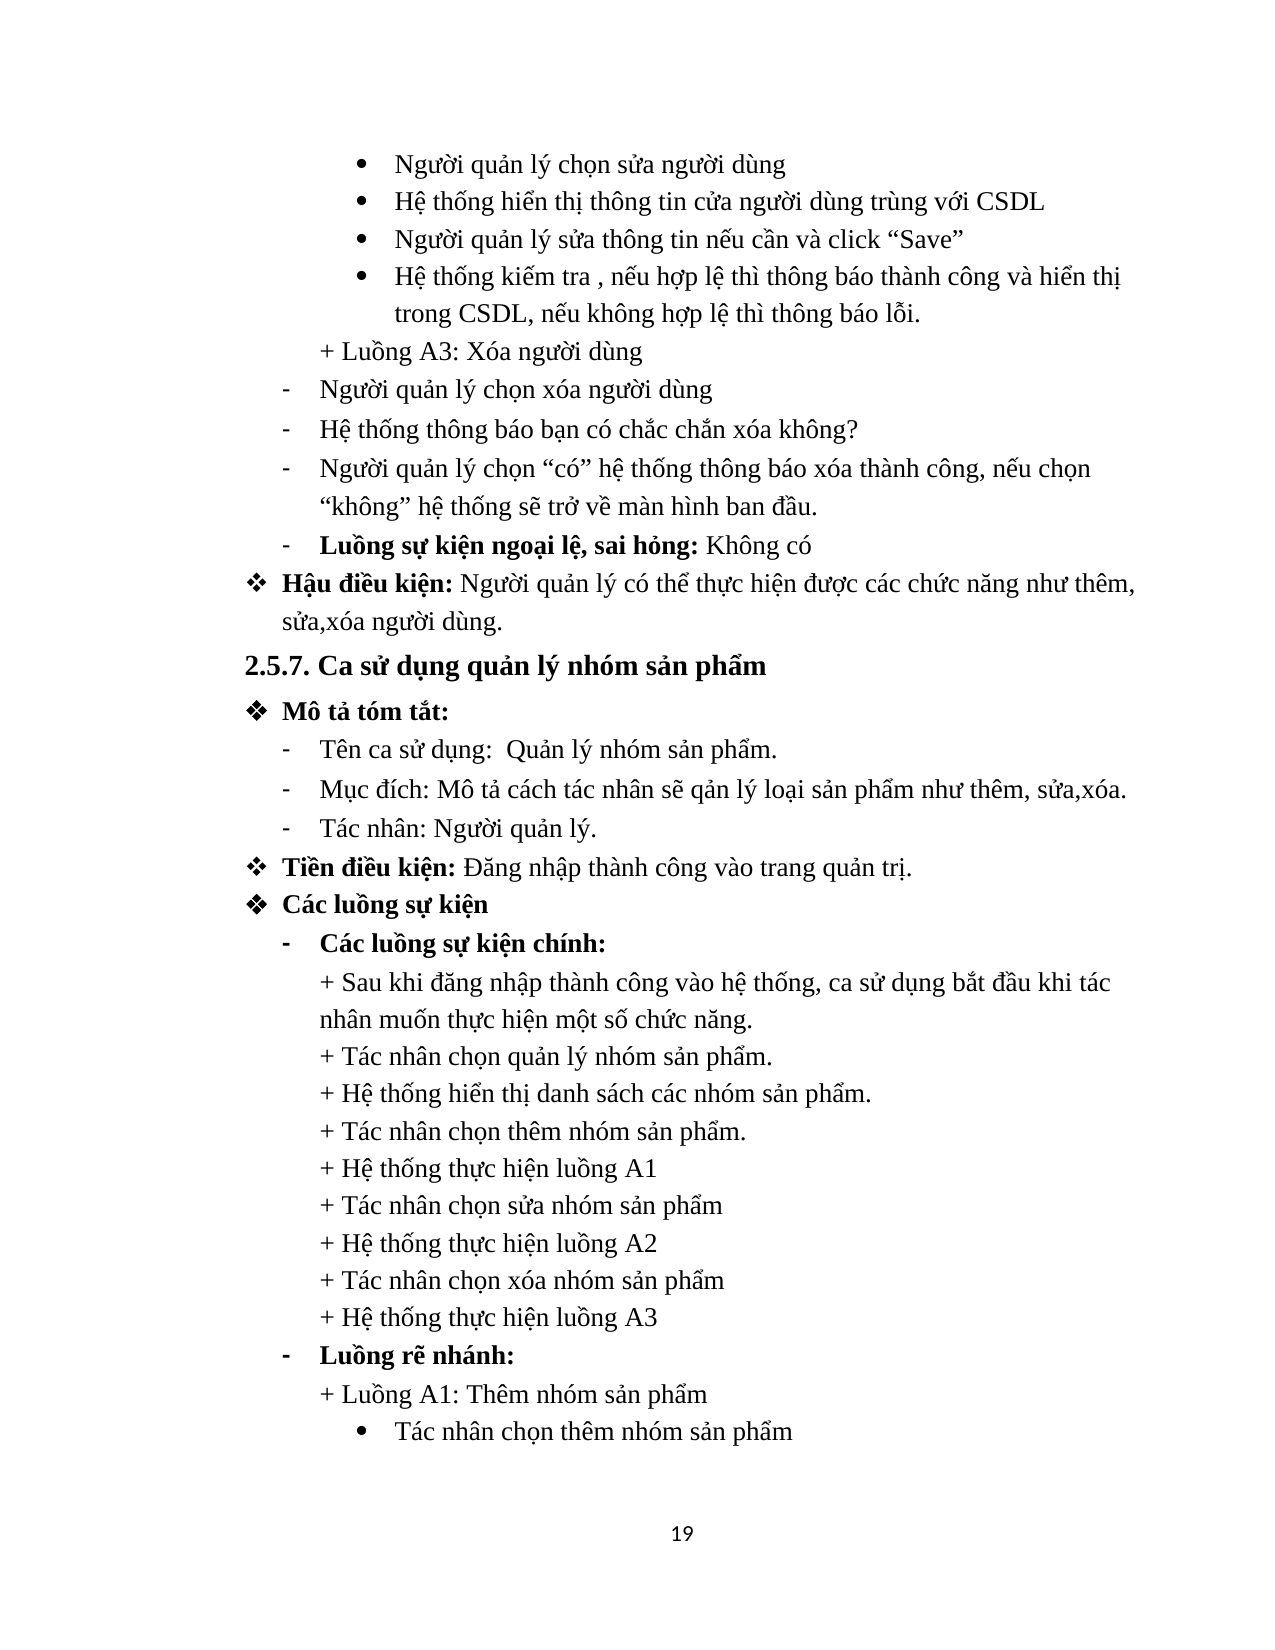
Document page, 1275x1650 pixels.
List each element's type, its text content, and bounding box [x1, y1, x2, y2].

list + Tác nhân chọn sửa nhóm sản phẩm [319, 1189, 1157, 1221]
text 2.5.7. Ca sử dụng quản lý nhóm sản phẩm [244, 648, 1157, 682]
list + Hệ thống thực hiện luồng A1 [319, 1152, 1157, 1183]
list Mô tả tóm tắt: [244, 695, 1157, 726]
list Người quản lý chọn xóa người dùng [282, 372, 1157, 405]
list + Hệ thống thực hiện luồng A3 [319, 1301, 1157, 1332]
list Người quản lý sửa thông tin nếu cần và click “Save” [357, 223, 1157, 254]
list + Luồng A1: Thêm nhóm sản phẩm [319, 1378, 1157, 1409]
list + Tác nhân chọn thêm nhóm sản phẩm. [319, 1115, 1157, 1146]
list Hệ thống hiển thị thông tin cửa người dùng trùng với CSDL [357, 185, 1157, 216]
list Các luồng sự kiện chính: [282, 926, 1157, 959]
list Hệ thống thông báo bạn có chắc chắn xóa không? [282, 412, 1157, 445]
list + Hệ thống thực hiện luồng A2 [319, 1227, 1157, 1258]
list Người quản lý chọn sửa người dùng [357, 148, 1157, 179]
list + Tác nhân chọn quản lý nhóm sản phẩm. [319, 1040, 1157, 1071]
list Tên ca sử dụng: Quản lý nhóm sản phẩm. [282, 732, 1157, 765]
list Hậu điều kiện: Người quản lý có thể thực hiện được các chức năng như thêm, sửa,xóa người dùng. [244, 567, 1157, 636]
list Các luồng sự kiện [244, 888, 1157, 920]
list Tác nhân chọn thêm nhóm sản phẩm [357, 1415, 1157, 1447]
list Mục đích: Mô tả cách tác nhân sẽ qản lý loại sản phẩm như thêm, sửa,xóa. [282, 772, 1157, 805]
list Hệ thống kiếm tra , nếu hợp lệ thì thông báo thành công và hiển thị trong CSDL, nếu không hợp lệ thì thông báo lỗi. [357, 260, 1157, 329]
list + Luồng A3: Xóa người dùng [319, 335, 1157, 366]
list + Sau khi đăng nhập thành công vào hệ thống, ca sử dụng bắt đầu khi tác nhân muốn thực hiện một số chức năng. [319, 966, 1157, 1034]
list Luồng rẽ nhánh: [282, 1338, 1157, 1372]
list Luồng sự kiện ngoại lệ, sai hỏng: Không có [282, 528, 1157, 561]
list Tác nhân: Người quản lý. [282, 811, 1157, 844]
list + Tác nhân chọn xóa nhóm sản phẩm [319, 1264, 1157, 1295]
list Tiền điều kiện: Đăng nhập thành công vào trang quản trị. [244, 851, 1157, 882]
list Người quản lý chọn “có” hệ thống thông báo xóa thành công, nếu chọn “không” hệ thống sẽ trở về màn hình ban đầu. [282, 451, 1157, 522]
list + Hệ thống hiển thị danh sách các nhóm sản phẩm. [319, 1077, 1157, 1109]
